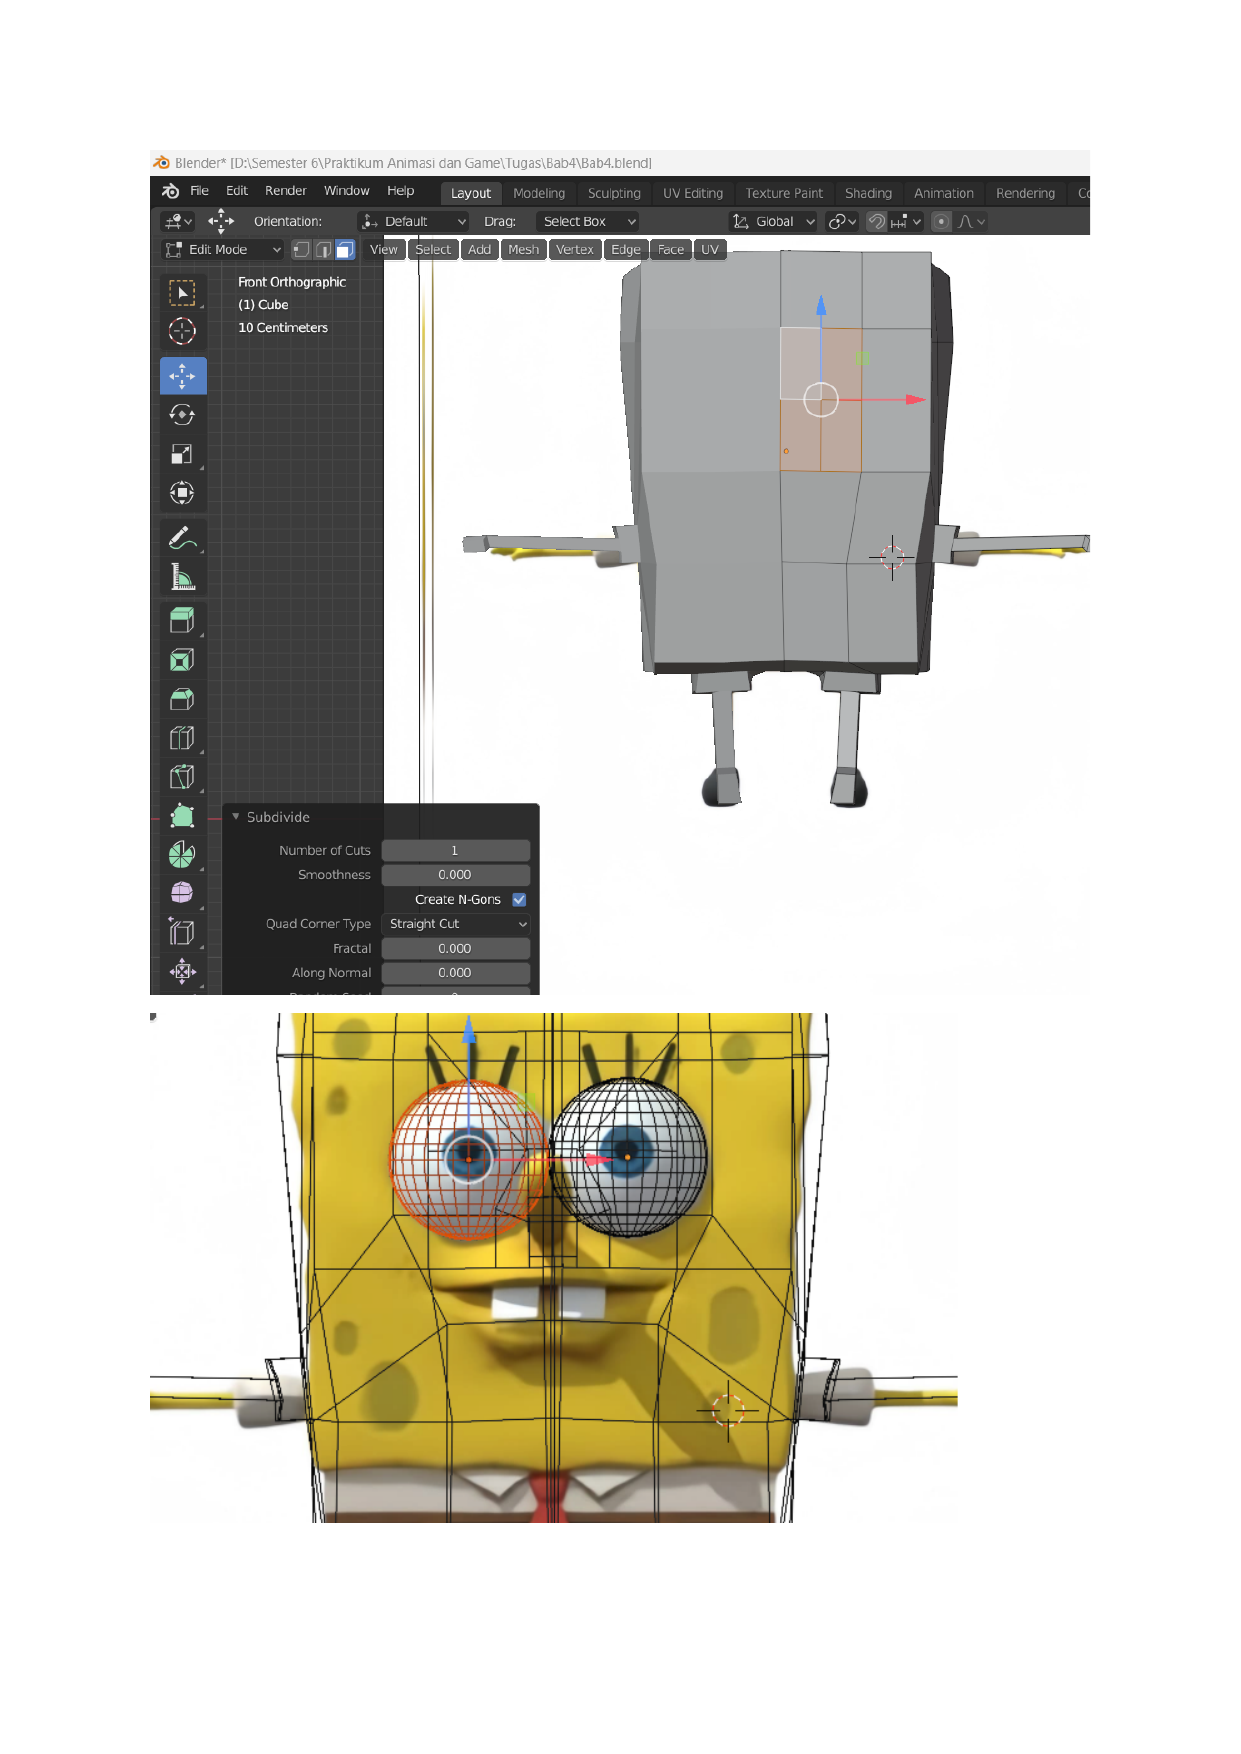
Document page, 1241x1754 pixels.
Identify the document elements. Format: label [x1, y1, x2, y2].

picture [150, 1013, 958, 1523]
picture [150, 150, 1091, 995]
